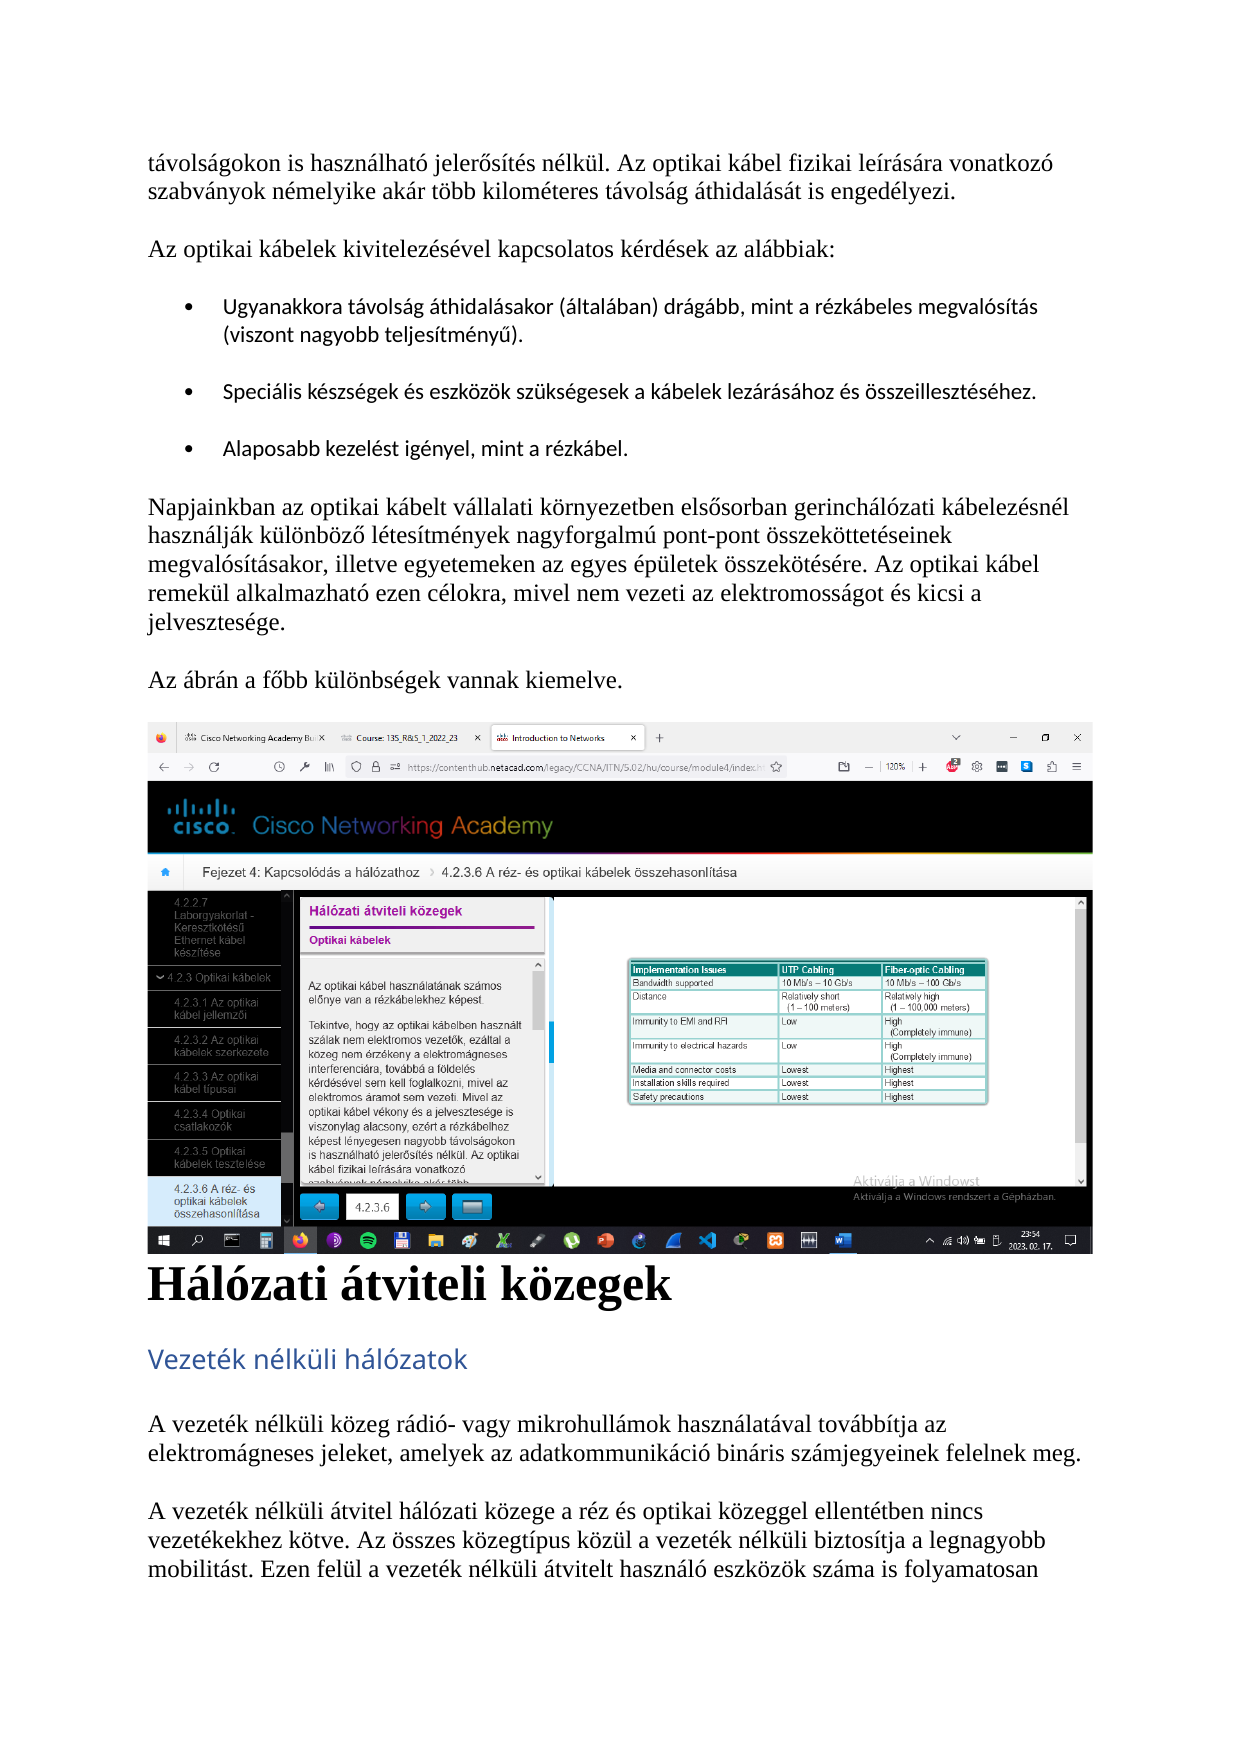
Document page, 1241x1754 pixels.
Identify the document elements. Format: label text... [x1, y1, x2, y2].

subtitle Hálózati átviteli közegek [148, 1254, 1093, 1311]
list Speciális készségek és eszközök szükségesek a kábelek lezárásához és összeillesztéséhez. [185, 377, 1093, 405]
subtitle Vezeték nélküli hálózatok [148, 1341, 1093, 1377]
list Ugyanakkora távolság áthidalásakor (általában) drágább, mint a rézkábeles megvalósítás (viszont nagyobb teljesítményű). [185, 292, 1093, 348]
picture [147, 722, 1093, 1254]
text A vezeték nélküli közeg rádió- vagy mikrohullámok használatával továbbítja az elektromágneses jeleket, amelyek az adatkommunikáció bináris számjegyeinek felelnek meg. [148, 1409, 1093, 1467]
text Az ábrán a főbb különbségek vannak kiemelve. [148, 665, 1093, 693]
text Az optikai kábelek kivitelezésével kapcsolatos kérdések az alábbiak: [148, 234, 1093, 263]
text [148, 148, 1093, 205]
list Alaposabb kezelést igényel, mint a rézkábel. [185, 434, 1093, 463]
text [148, 1496, 1093, 1582]
text Napjainkban az optikai kábelt vállalati környezetben elsősorban gerinchálózati kábelezésnél használják különböző létesítmények nagyforgalmú pont-pont összeköttetéseinek megvalósításakor, illetve egyetemeken az egyes épületek összekötésére. Az optikai kábel remekül alkalmazható ezen célokra, mivel nem vezeti az elektromosságot és kicsi a jelvesztesége. [148, 492, 1093, 636]
